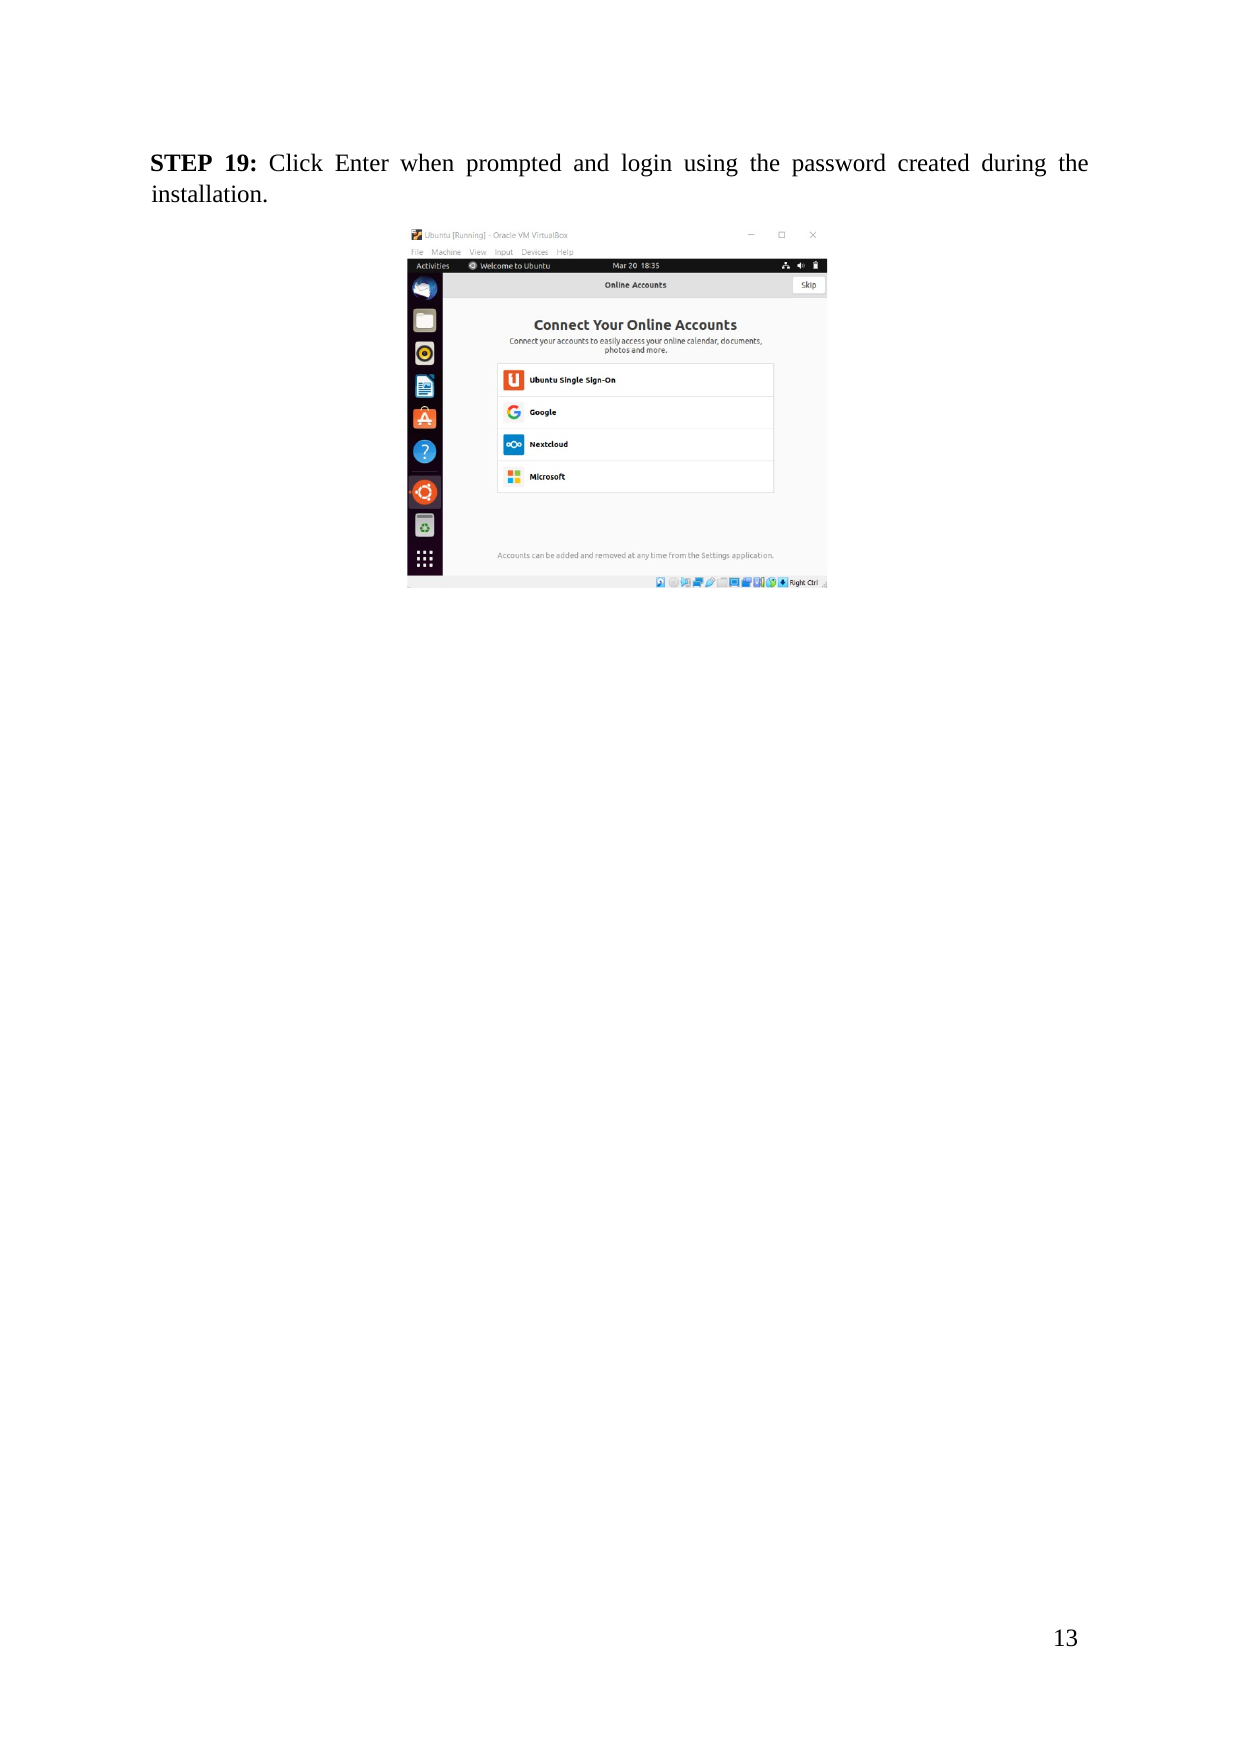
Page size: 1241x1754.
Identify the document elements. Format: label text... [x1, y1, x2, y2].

text STEP 19: Click Enter when prompted and login using the password created during the installation. [150, 148, 1090, 208]
picture [407, 229, 828, 588]
